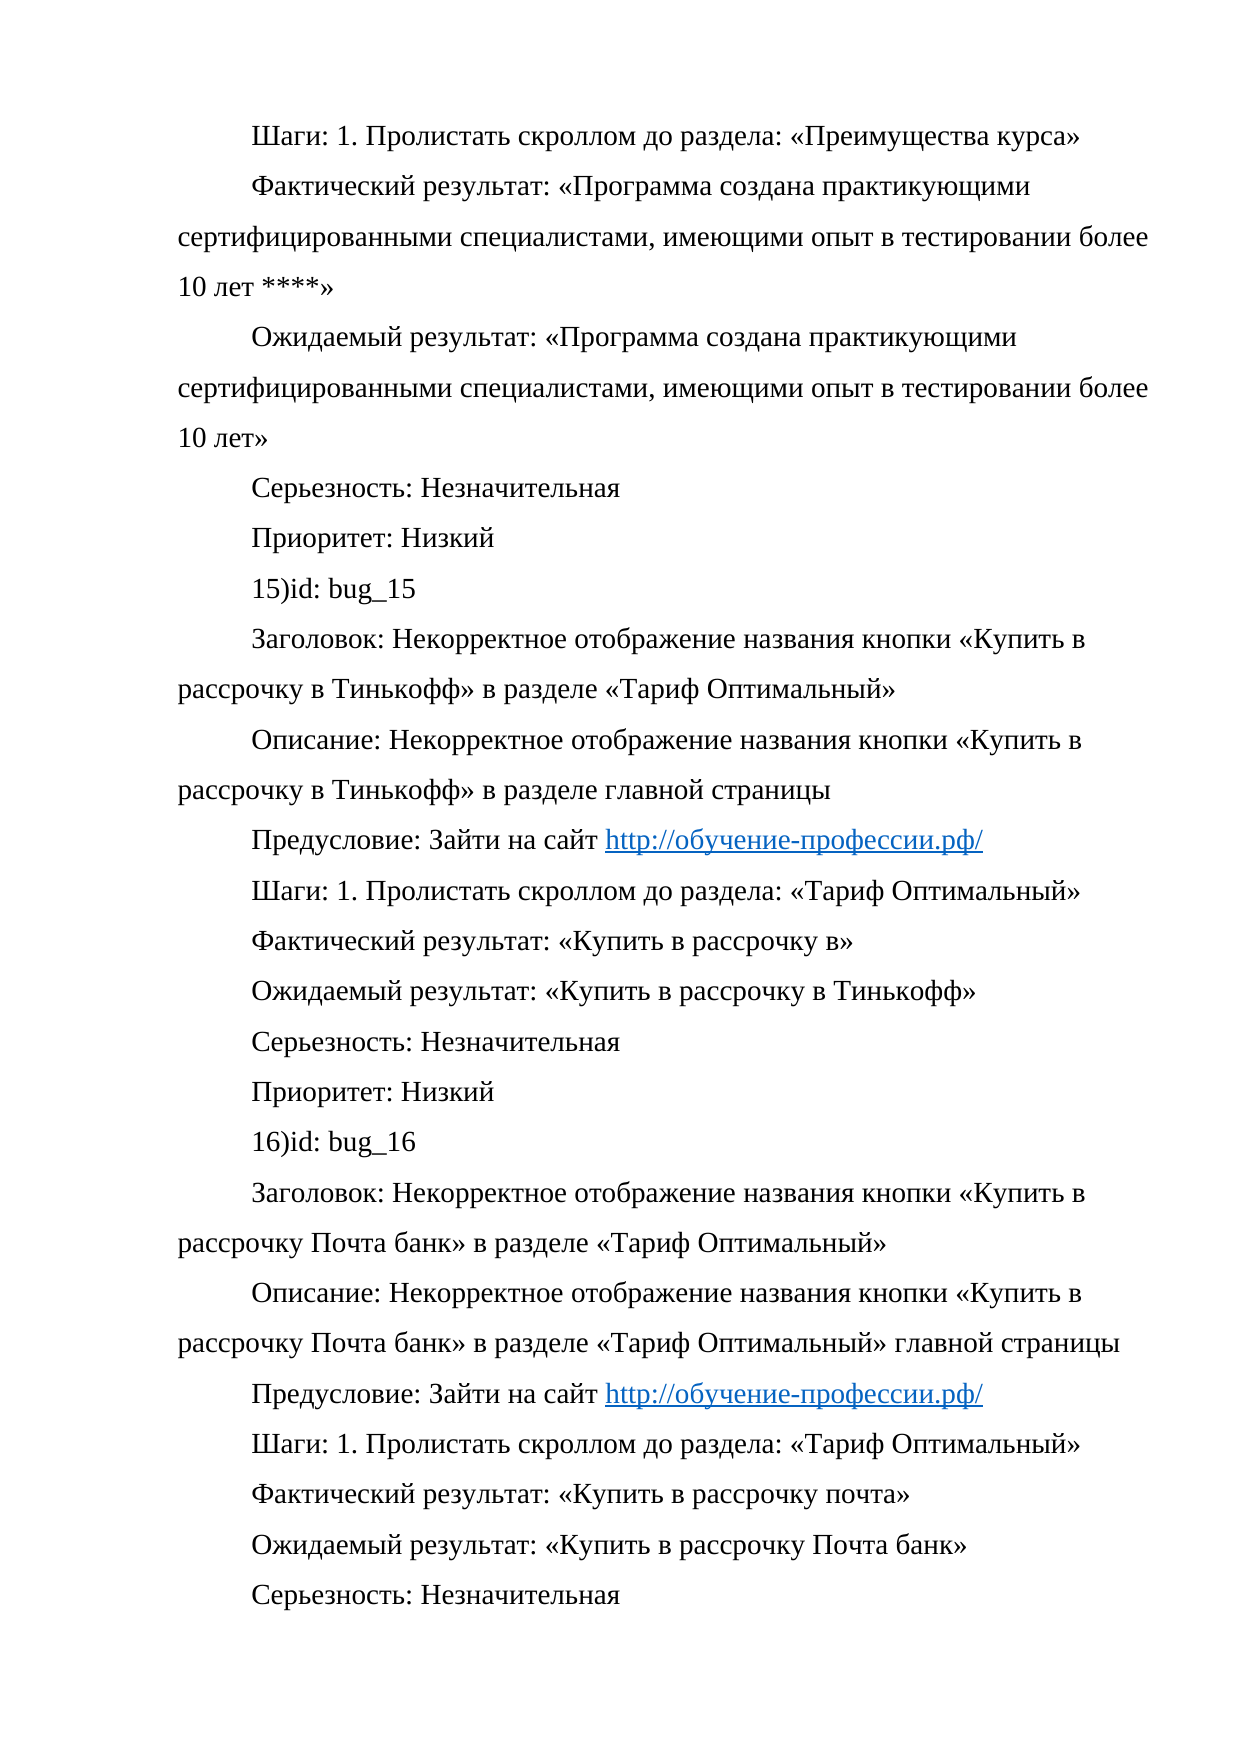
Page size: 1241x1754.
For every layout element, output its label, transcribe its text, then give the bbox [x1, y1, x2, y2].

text Ожидаемый результат: «Купить в рассрочку в Тинькофф» [177, 973, 1152, 1007]
text Заголовок: Некорректное отображение названия кнопки «Купить в рассрочку Почта банк» в разделе «Тариф Оптимальный» [177, 1175, 1152, 1258]
text Заголовок: Некорректное отображение названия кнопки «Купить в рассрочку в Тинькофф» в разделе «Тариф Оптимальный» [177, 621, 1152, 705]
text 15)id: bug_15 [177, 571, 1152, 604]
text Фактический результат: «Купить в рассрочку в» [177, 923, 1152, 957]
text Предусловие: Зайти на сайт http://обучение-профессии.рф/ [177, 822, 1152, 856]
text Фактический результат: «Купить в рассрочку почта» [177, 1477, 1152, 1510]
text Предусловие: Зайти на сайт http://обучение-профессии.рф/ [177, 1376, 1152, 1409]
text Описание: Некорректное отображение названия кнопки «Купить в рассрочку в Тинькофф» в разделе главной страницы [177, 722, 1152, 806]
text Приоритет: Низкий [177, 521, 1152, 554]
text Серьезность: Незначительная [177, 1024, 1152, 1057]
text Ожидаемый результат: «Программа создана практикующими сертифицированными специалистами, имеющими опыт в тестировании более 10 лет» [177, 319, 1152, 453]
text Серьезность: Незначительная [177, 1577, 1152, 1611]
text Фактический результат: «Программа создана практикующими сертифицированными специалистами, имеющими опыт в тестировании более 10 лет ****» [177, 168, 1152, 303]
text Шаги: 1. Пролистать скроллом до раздела: «Тариф Оптимальный» [177, 1426, 1152, 1460]
text Приоритет: Низкий [177, 1074, 1152, 1108]
text 16)id: bug_16 [177, 1124, 1152, 1158]
text Серьезность: Незначительная [177, 470, 1152, 504]
text Шаги: 1. Пролистать скроллом до раздела: «Тариф Оптимальный» [177, 873, 1152, 906]
text Ожидаемый результат: «Купить в рассрочку Почта банк» [177, 1527, 1152, 1560]
text Описание: Некорректное отображение названия кнопки «Купить в рассрочку Почта банк» в разделе «Тариф Оптимальный» главной страницы [177, 1275, 1152, 1359]
text Шаги: 1. Пролистать скроллом до раздела: «Преимущества курса» [177, 118, 1152, 152]
